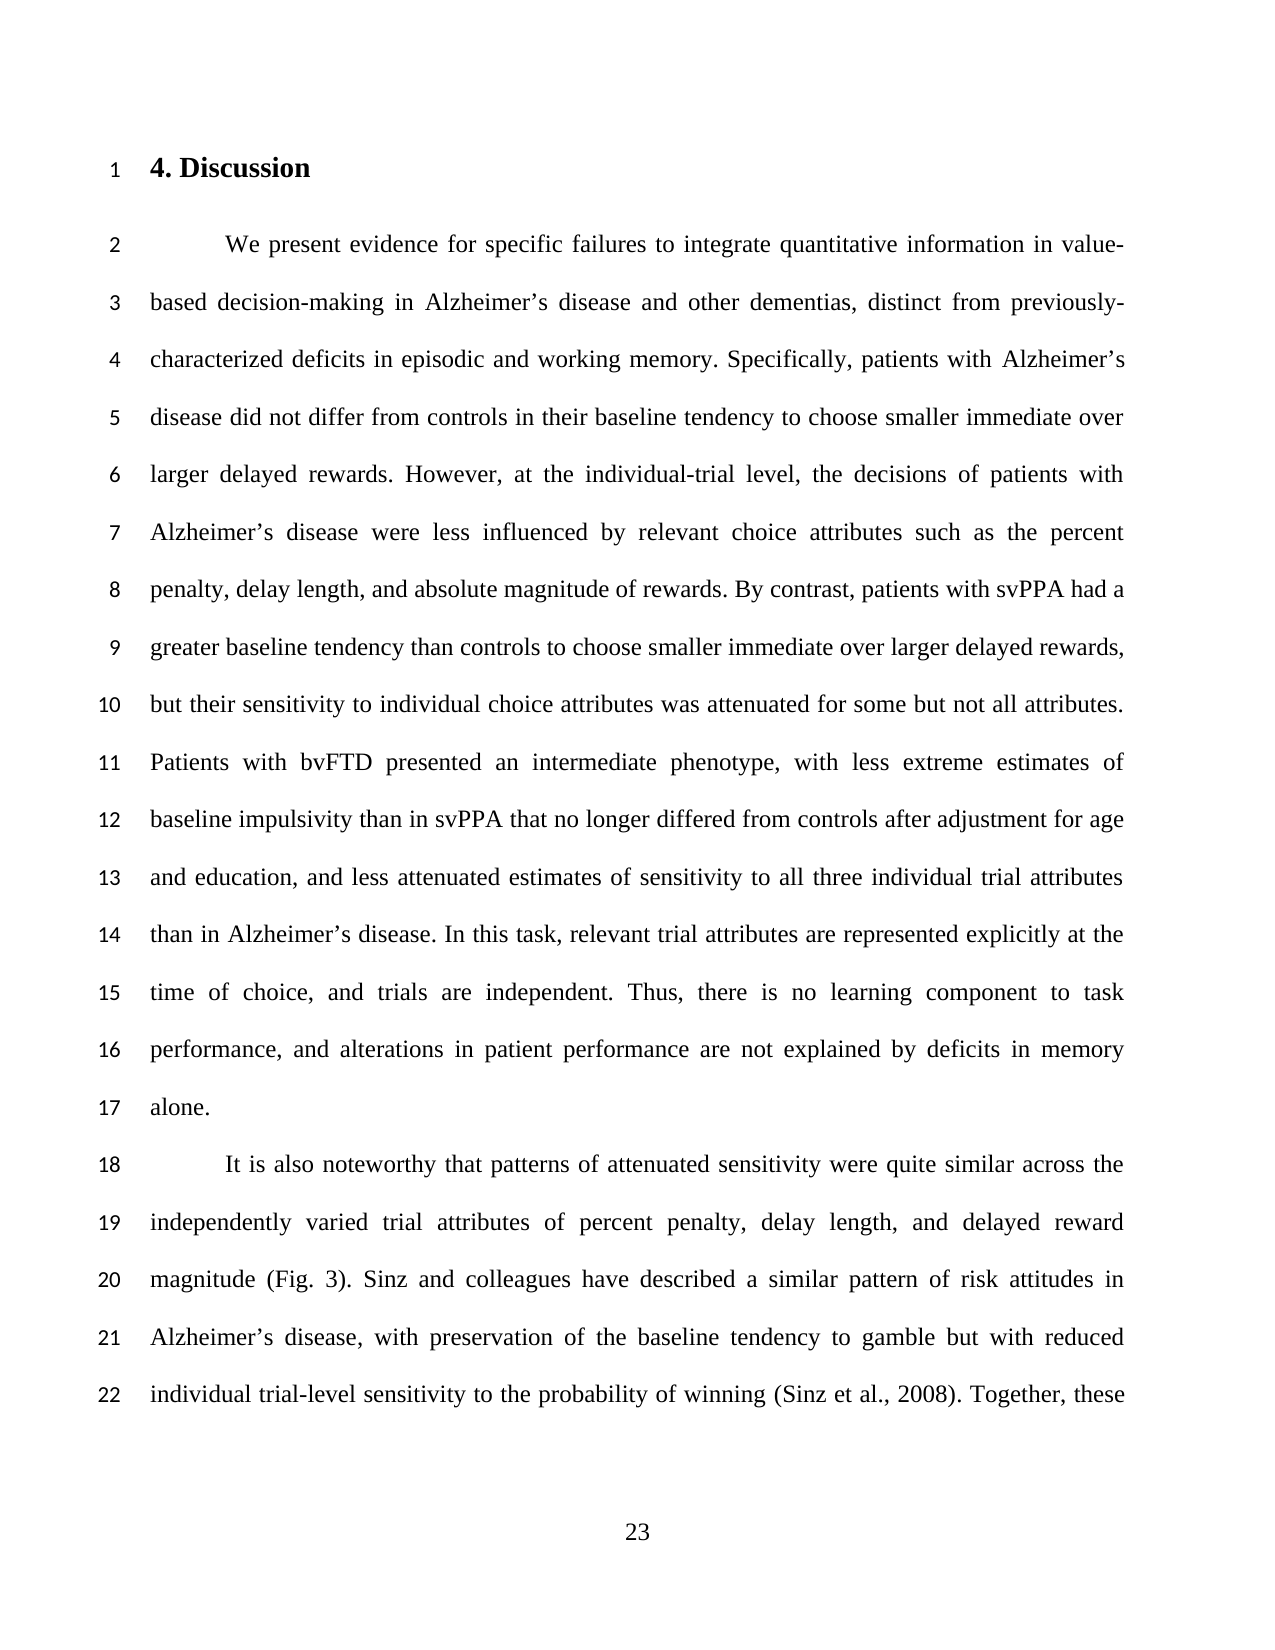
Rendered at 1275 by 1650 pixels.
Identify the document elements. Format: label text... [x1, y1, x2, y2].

subtitle 4. Discussion [150, 150, 1125, 183]
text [150, 1149, 1125, 1408]
text We present evidence for specific failures to integrate quantitative information in value-based decision-making in Alzheimer’s disease and other dementias, distinct from previously-characterized deficits in episodic and working memory. Specifically, patients with Alzheimer’s disease did not differ from controls in their baseline tendency to choose smaller immediate over larger delayed rewards. However, at the individual-trial level, the decisions of patients with Alzheimer’s disease were less influenced by relevant choice attributes such as the percent penalty, delay length, and absolute magnitude of rewards. By contrast, patients with svPPA had a greater baseline tendency than controls to choose smaller immediate over larger delayed rewards, but their sensitivity to individual choice attributes was attenuated for some but not all attributes. Patients with bvFTD presented an intermediate phenotype, with less extreme estimates of baseline impulsivity than in svPPA that no longer differed from controls after adjustment for age and education, and less attenuated estimates of sensitivity to all three individual trial attributes than in Alzheimer’s disease. In this task, relevant trial attributes are represented explicitly at the time of choice, and trials are independent. Thus, there is no learning component to task performance, and alterations in patient performance are not explained by deficits in memory alone. [150, 229, 1125, 1121]
